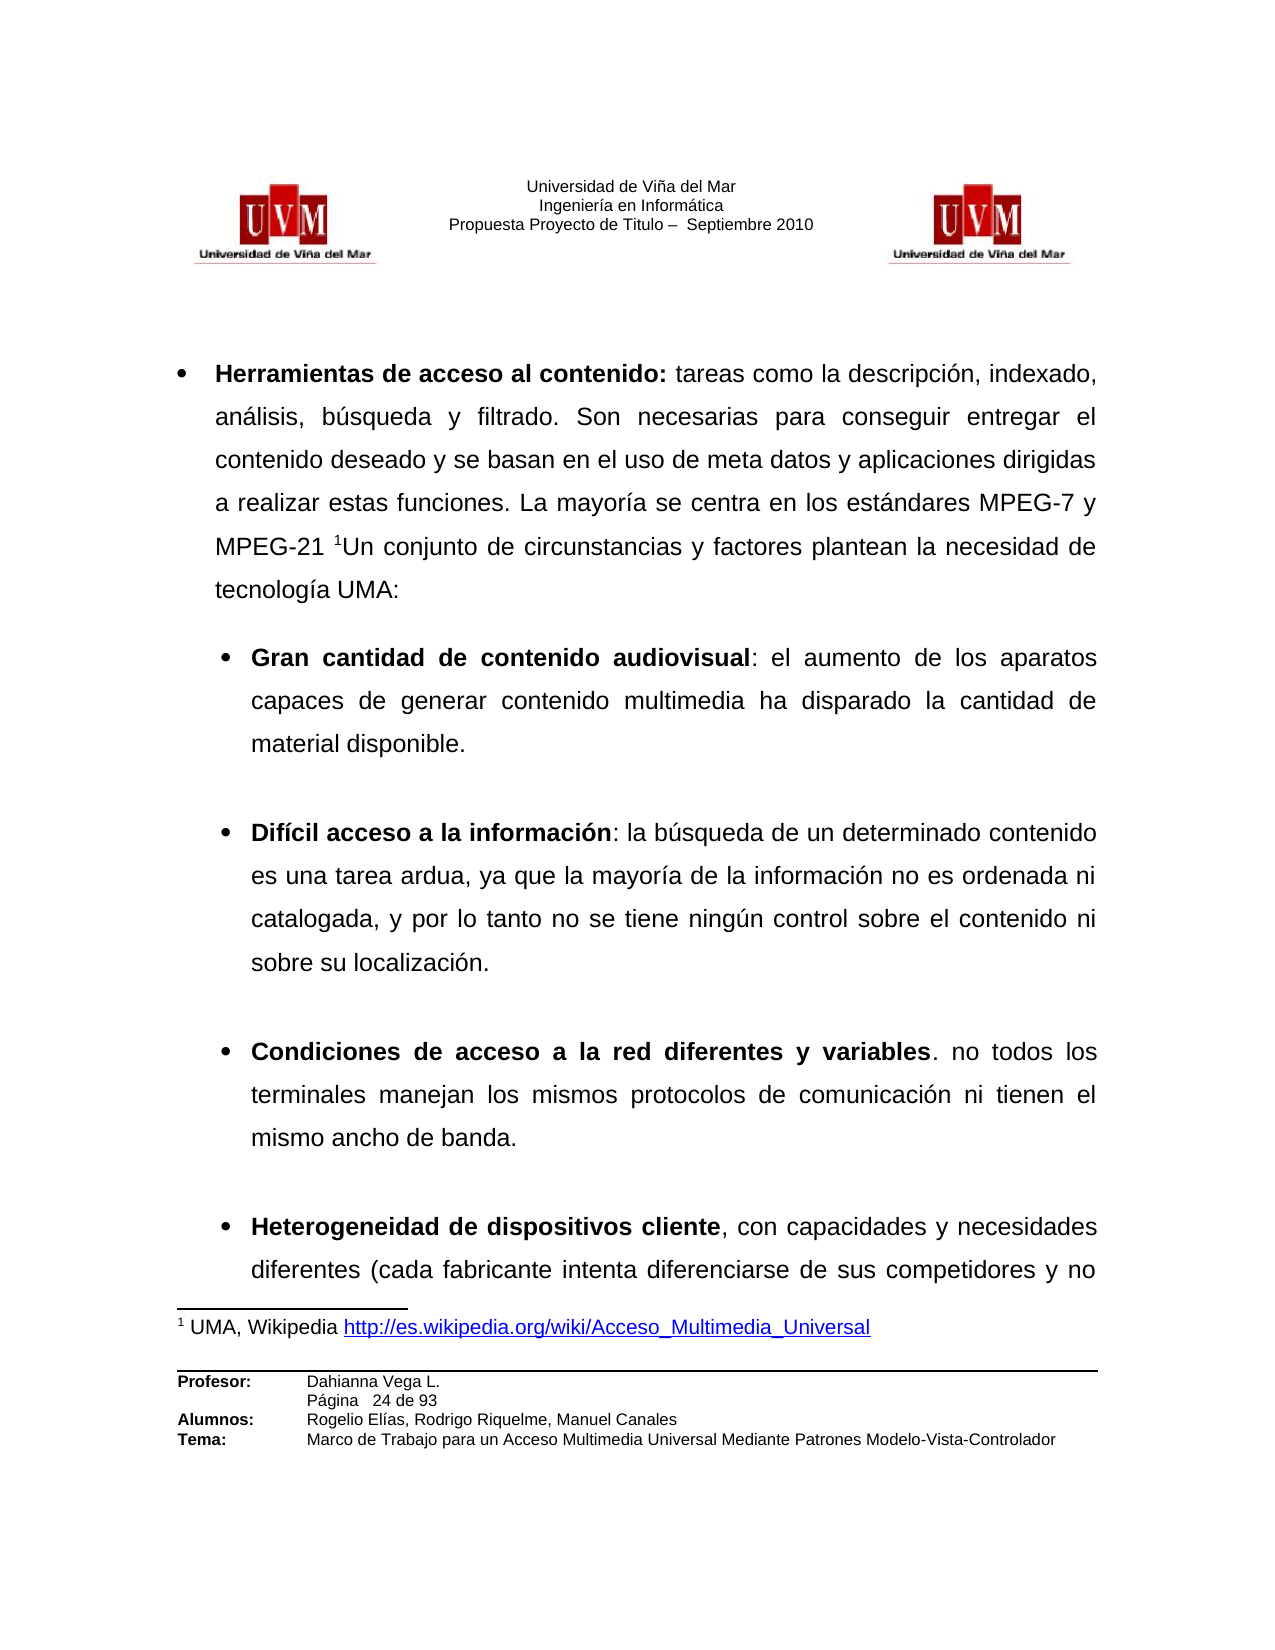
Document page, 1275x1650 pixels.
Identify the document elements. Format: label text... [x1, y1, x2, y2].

list Condiciones de acceso a la red diferentes y variables. no todos los terminales manejan los mismos protocolos de comunicación ni tienen el mismo ancho de banda. [221, 1036, 1098, 1152]
list Herramientas de acceso al contenido: tareas como la descripción, indexado, análisis, búsqueda y filtrado. Son necesarias para conseguir entregar el contenido deseado y se basan en el uso de meta datos y aplicaciones dirigidas a realizar estas funciones. La mayoría se centra en los estándares MPEG-7 y MPEG-21 Un conjunto de circunstancias y factores plantean la necesidad de tecnología UMA: [177, 359, 1098, 603]
picture [177, 176, 390, 267]
list Gran cantidad de contenido audiovisual: el aumento de los aparatos capaces de generar contenido multimedia ha disparado la cantidad de material disponible. [221, 643, 1098, 758]
picture [871, 176, 1084, 267]
list Difícil acceso a la información: la búsqueda de un determinado contenido es una tarea ardua, ya que la mayoría de la información no es ordenada ni catalogada, y por lo tanto no se tiene ningún control sobre el contenido ni sobre su localización. [221, 818, 1098, 976]
